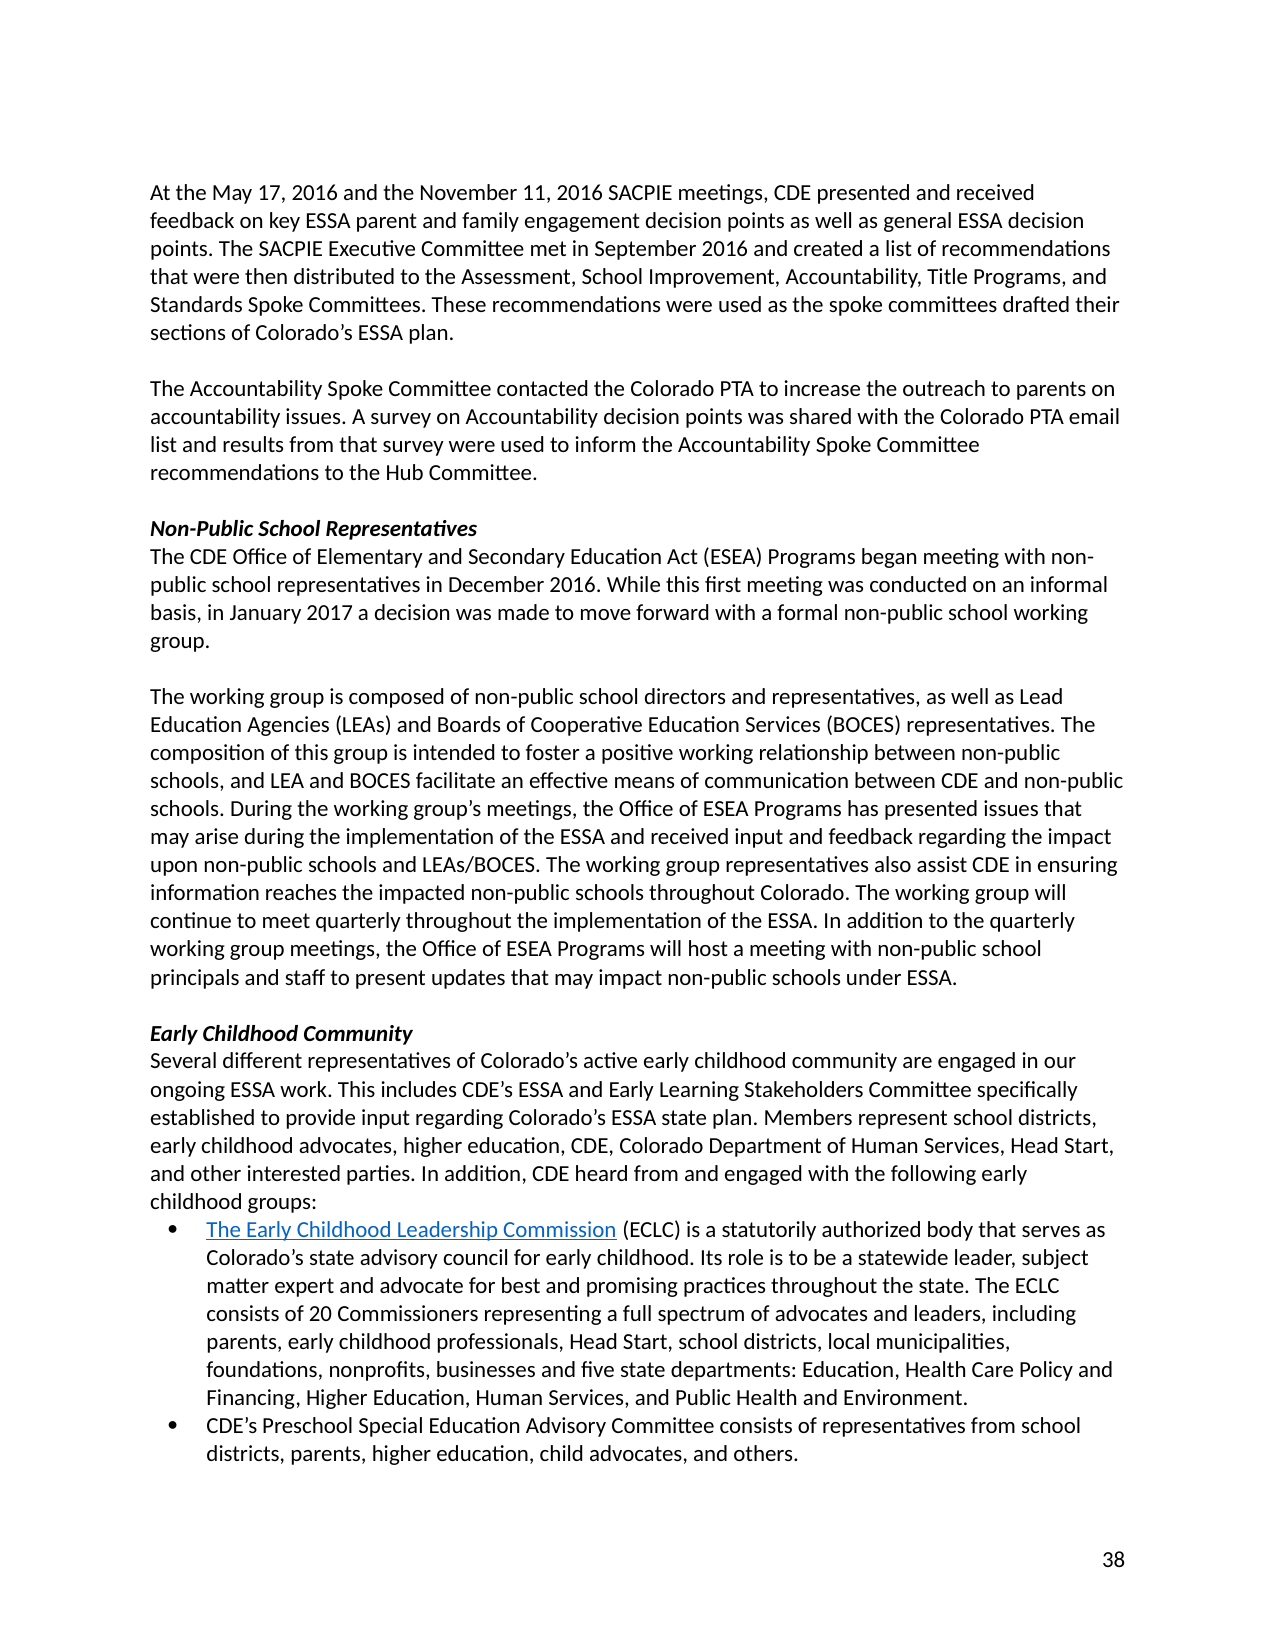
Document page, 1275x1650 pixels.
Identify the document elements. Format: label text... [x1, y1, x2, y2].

list The Early Childhood Leadership Commission (ECLC) is a statutorily authorized body that serves as Colorado’s state advisory council for early childhood. Its role is to be a statewide leader, subject matter expert and advocate for best and promising practices throughout the state. The ECLC consists of 20 Commissioners representing a full spectrum of advocates and leaders, including parents, early childhood professionals, Head Start, school districts, local municipalities, foundations, nonprofits, businesses and five state departments: Education, Health Care Policy and Financing, Higher Education, Human Services, and Public Health and Environment. [169, 1215, 1125, 1411]
list CDE’s Preschool Special Education Advisory Committee consists of representatives from school districts, parents, higher education, child advocates, and others. [169, 1411, 1125, 1467]
text The Accountability Spoke Committee contacted the Colorado PTA to increase the outreach to parents on accountability issues. A survey on Accountability decision points was shared with the Colorado PTA email list and results from that survey were used to inform the Accountability Spoke Committee recommendations to the Hub Committee. [150, 374, 1125, 486]
text The working group is composed of non-public school directors and representatives, as well as Lead Education Agencies (LEAs) and Boards of Cooperative Education Services (BOCES) representatives. The composition of this group is intended to foster a positive working relationship between non-public schools, and LEA and BOCES facilitate an effective means of communication between CDE and non-public schools. During the working group’s meetings, the Office of ESEA Programs has presented issues that may arise during the implementation of the ESSA and received input and feedback regarding the impact upon non-public schools and LEAs/BOCES. The working group representatives also assist CDE in ensuring information reaches the impacted non-public schools throughout Colorado. The working group will continue to meet quarterly throughout the implementation of the ESSA. In addition to the quarterly working group meetings, the Office of ESEA Programs will host a meeting with non-public school principals and staff to present updates that may impact non-public schools under ESSA. [150, 682, 1125, 991]
text The CDE Office of Elementary and Secondary Education Act (ESEA) Programs began meeting with non-public school representatives in December 2016. While this first meeting was conducted on an informal basis, in January 2017 a decision was made to move forward with a formal non-public school working group. [150, 542, 1125, 654]
text Non-Public School Representatives [150, 514, 1125, 542]
text At the May 17, 2016 and the November 11, 2016 SACPIE meetings, CDE presented and received feedback on key ESSA parent and family engagement decision points as well as general ESSA decision points. The SACPIE Executive Committee met in September 2016 and created a list of recommendations that were then distributed to the Assessment, School Improvement, Accountability, Title Programs, and Standards Spoke Committees. These recommendations were used as the spoke committees drafted their sections of Colorado’s ESSA plan. [150, 178, 1125, 346]
text Several different representatives of Colorado’s active early childhood community are engaged in our ongoing ESSA work. This includes CDE’s ESSA and Early Learning Stakeholders Committee specifically established to provide input regarding Colorado’s ESSA state plan. Members represent school districts, early childhood advocates, higher education, CDE, Colorado Department of Human Services, Head Start, and other interested parties. In addition, CDE heard from and engaged with the following early childhood groups: [150, 1047, 1125, 1215]
text Early Childhood Community [150, 1019, 1125, 1047]
